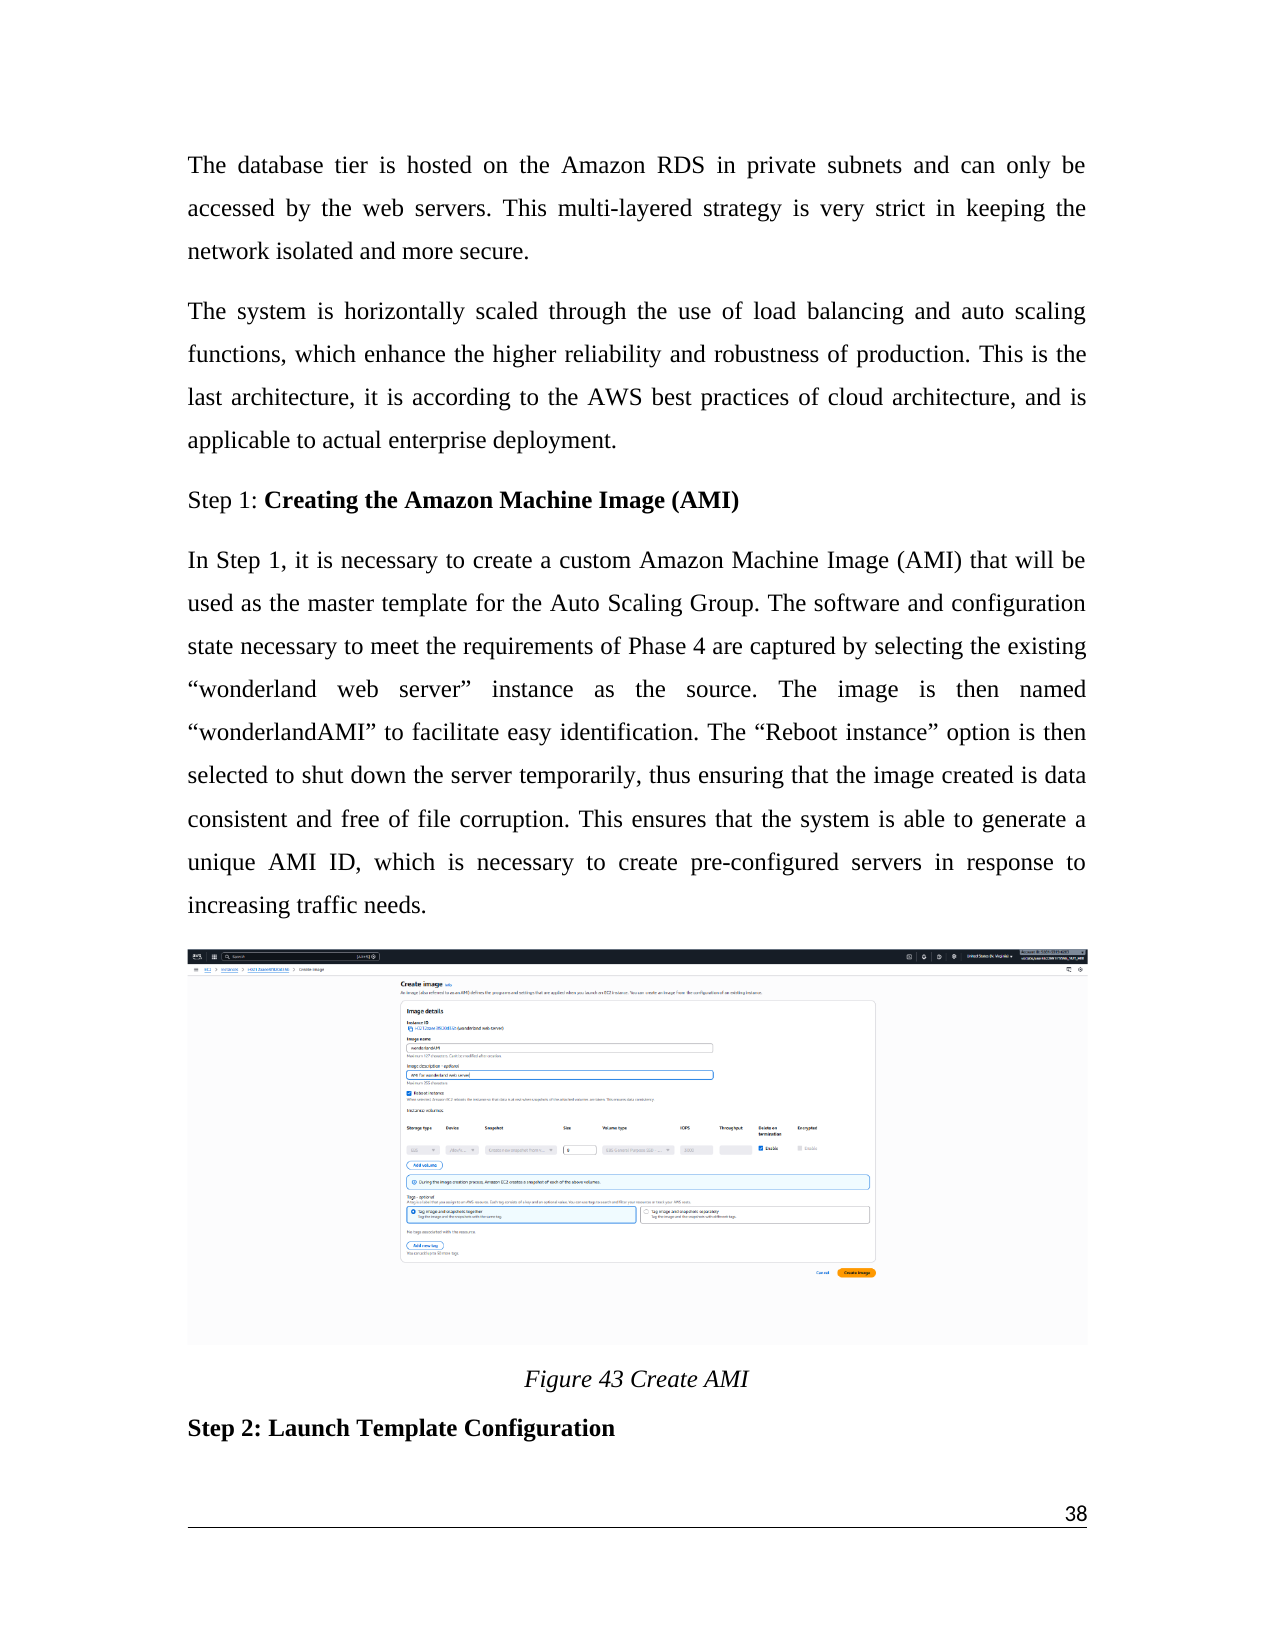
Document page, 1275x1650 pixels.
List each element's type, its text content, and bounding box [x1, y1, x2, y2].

text The system is horizontally scaled through the use of load balancing and auto scaling functions, which enhance the higher reliability and robustness of production. This is the last architecture, it is according to the AWS best practices of cloud architecture, and is applicable to actual enterprise deployment. [187, 296, 1087, 454]
text In Step 1, it is necessary to create a custom Amazon Machine Image (AMI) that will be used as the master template for the Auto Scaling Group. The software and configuration state necessary to meet the requirements of Phase 4 are captured by selecting the existing “wonderland web server” instance as the source. The image is then named “wonderlandAMI” to facilitate easy identification. The “Reboot instance” option is then selected to shut down the server temporarily, thus ensuring that the image created is data consistent and free of file corruption. This ensures that the system is able to generate a unique AMI ID, which is necessary to create pre-configured servers in response to increasing traffic needs. [187, 545, 1087, 919]
text Step 2: Launch Template Configuration [187, 1413, 1087, 1442]
text Figure 43 Create AMI [187, 1364, 1087, 1393]
picture [187, 949, 1088, 1345]
text Step 1: Creating the Amazon Machine Image (AMI) [187, 485, 1087, 514]
text The database tier is hosted on the Amazon RDS in private subnets and can only be accessed by the web servers. This multi-layered strategy is very strict in keeping the network isolated and more secure. [187, 150, 1087, 265]
